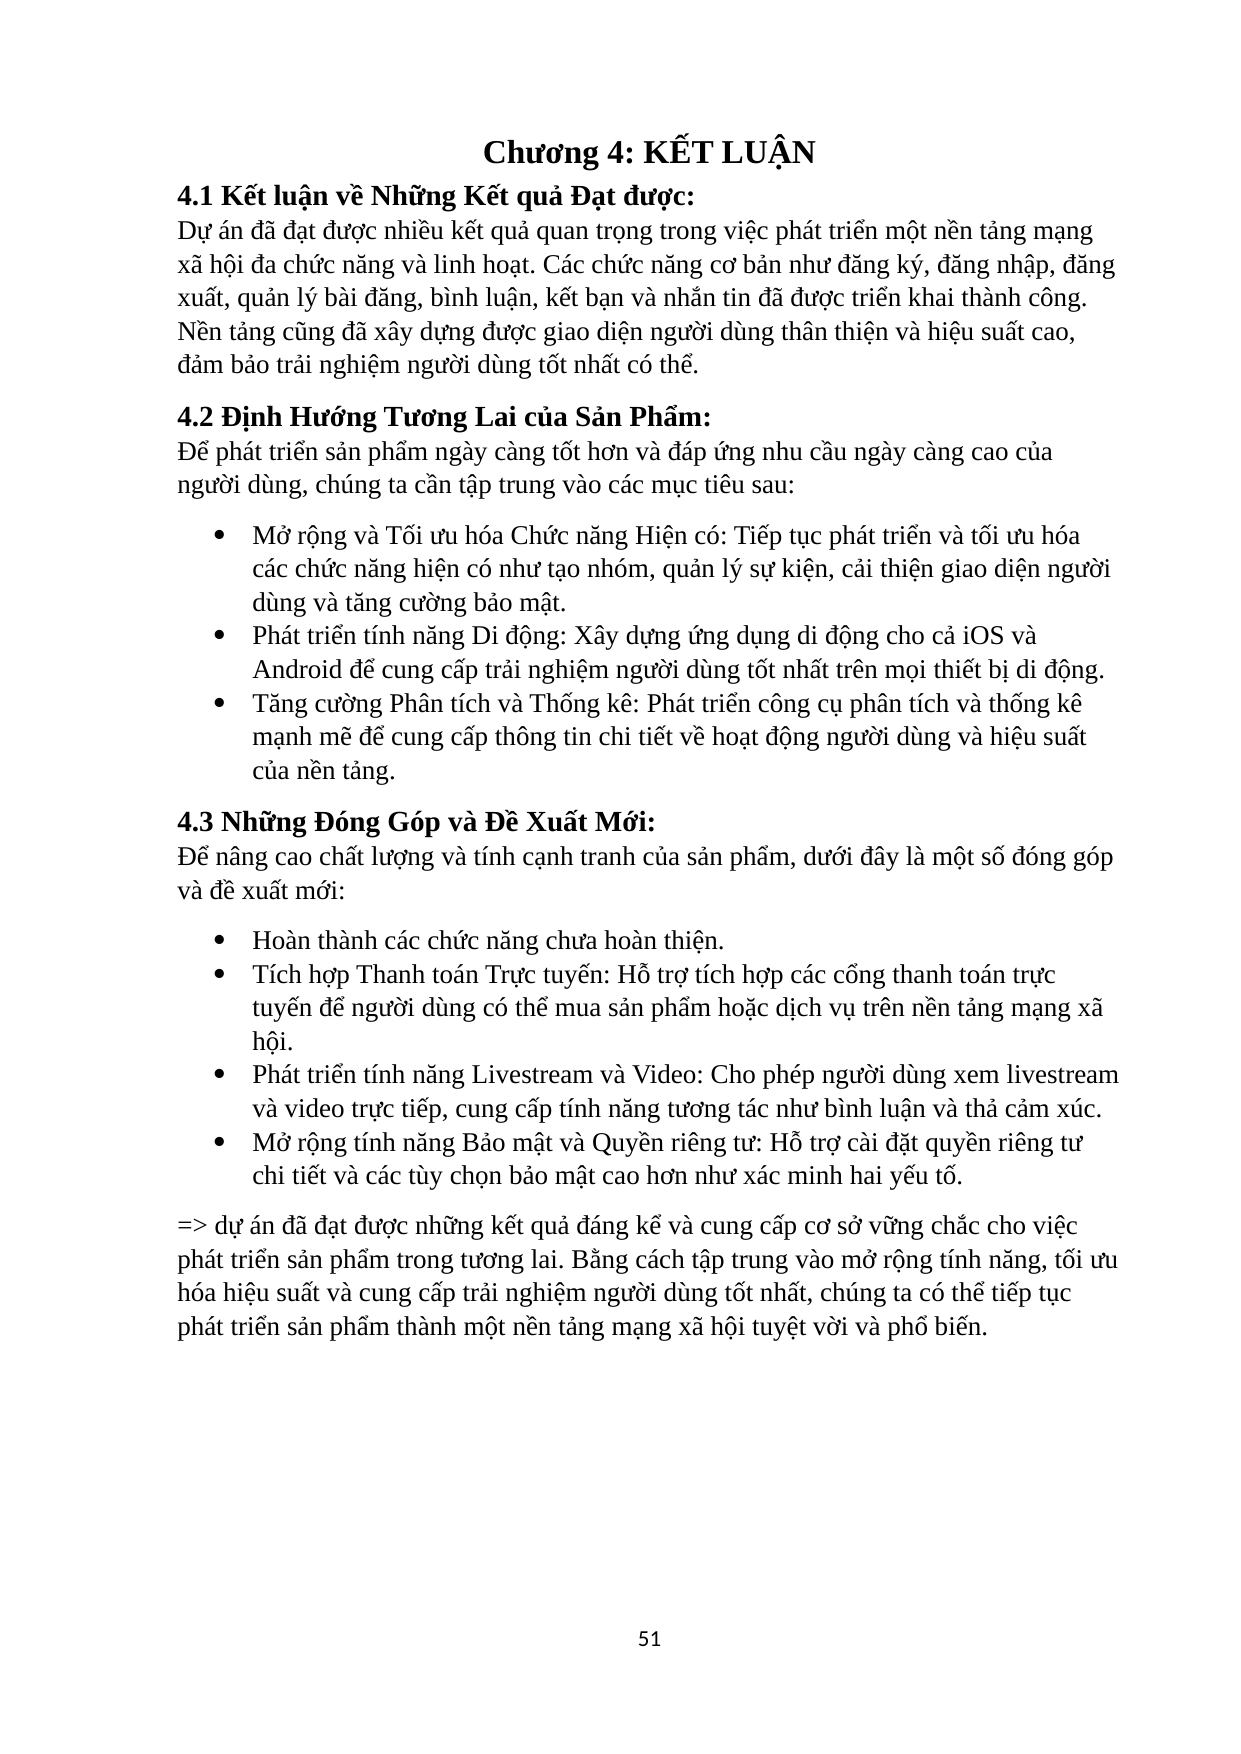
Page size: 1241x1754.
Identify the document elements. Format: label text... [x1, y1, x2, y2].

text Để phát triển sản phẩm ngày càng tốt hơn và đáp ứng nhu cầu ngày càng cao của người dùng, chúng ta cần tập trung vào các mục tiêu sau: [177, 435, 1122, 500]
subtitle 4.2 Định Hướng Tương Lai của Sản Phẩm: [177, 399, 1122, 432]
text Dự án đã đạt được nhiều kết quả quan trọng trong việc phát triển một nền tảng mạng xã hội đa chức năng và linh hoạt. Các chức năng cơ bản như đăng ký, đăng nhập, đăng xuất, quản lý bài đăng, bình luận, kết bạn và nhắn tin đã được triển khai thành công. Nền tảng cũng đã xây dựng được giao diện người dùng thân thiện và hiệu suất cao, đảm bảo trải nghiệm người dùng tốt nhất có thể. [177, 214, 1122, 380]
list Mở rộng tính năng Bảo mật và Quyền riêng tư: Hỗ trợ cài đặt quyền riêng tư chi tiết và các tùy chọn bảo mật cao hơn như xác minh hai yếu tố. [214, 1126, 1122, 1190]
list Mở rộng và Tối ưu hóa Chức năng Hiện có: Tiếp tục phát triển và tối ưu hóa các chức năng hiện có như tạo nhóm, quản lý sự kiện, cải thiện giao diện người dùng và tăng cường bảo mật. [214, 519, 1122, 617]
list Hoàn thành các chức năng chưa hoàn thiện. [214, 924, 1122, 955]
list Tích hợp Thanh toán Trực tuyến: Hỗ trợ tích hợp các cổng thanh toán trực tuyến để người dùng có thể mua sản phẩm hoặc dịch vụ trên nền tảng mạng xã hội. [214, 958, 1122, 1056]
subtitle 4.3 Những Đóng Góp và Đề Xuất Mới: [177, 804, 1122, 838]
subtitle 4.1 Kết luận về Những Kết quả Đạt được: [177, 178, 1122, 212]
list Phát triển tính năng Di động: Xây dựng ứng dụng di động cho cả iOS và Android để cung cấp trải nghiệm người dùng tốt nhất trên mọi thiết bị di động. [214, 619, 1122, 684]
text => dự án đã đạt được những kết quả đáng kể và cung cấp cơ sở vững chắc cho việc phát triển sản phẩm trong tương lai. Bằng cách tập trung vào mở rộng tính năng, tối ưu hóa hiệu suất và cung cấp trải nghiệm người dùng tốt nhất, chúng ta có thể tiếp tục phát triển sản phẩm thành một nền tảng mạng xã hội tuyệt vời và phổ biến. [177, 1209, 1122, 1341]
list Phát triển tính năng Livestream và Video: Cho phép người dùng xem livestream và video trực tiếp, cung cấp tính năng tương tác như bình luận và thả cảm xúc. [214, 1058, 1122, 1123]
subtitle Chương 4: KẾT LUẬN [177, 133, 1122, 171]
text Để nâng cao chất lượng và tính cạnh tranh của sản phẩm, dưới đây là một số đóng góp và đề xuất mới: [177, 840, 1122, 905]
list Tăng cường Phân tích và Thống kê: Phát triển công cụ phân tích và thống kê mạnh mẽ để cung cấp thông tin chi tiết về hoạt động người dùng và hiệu suất của nền tảng. [214, 687, 1122, 785]
